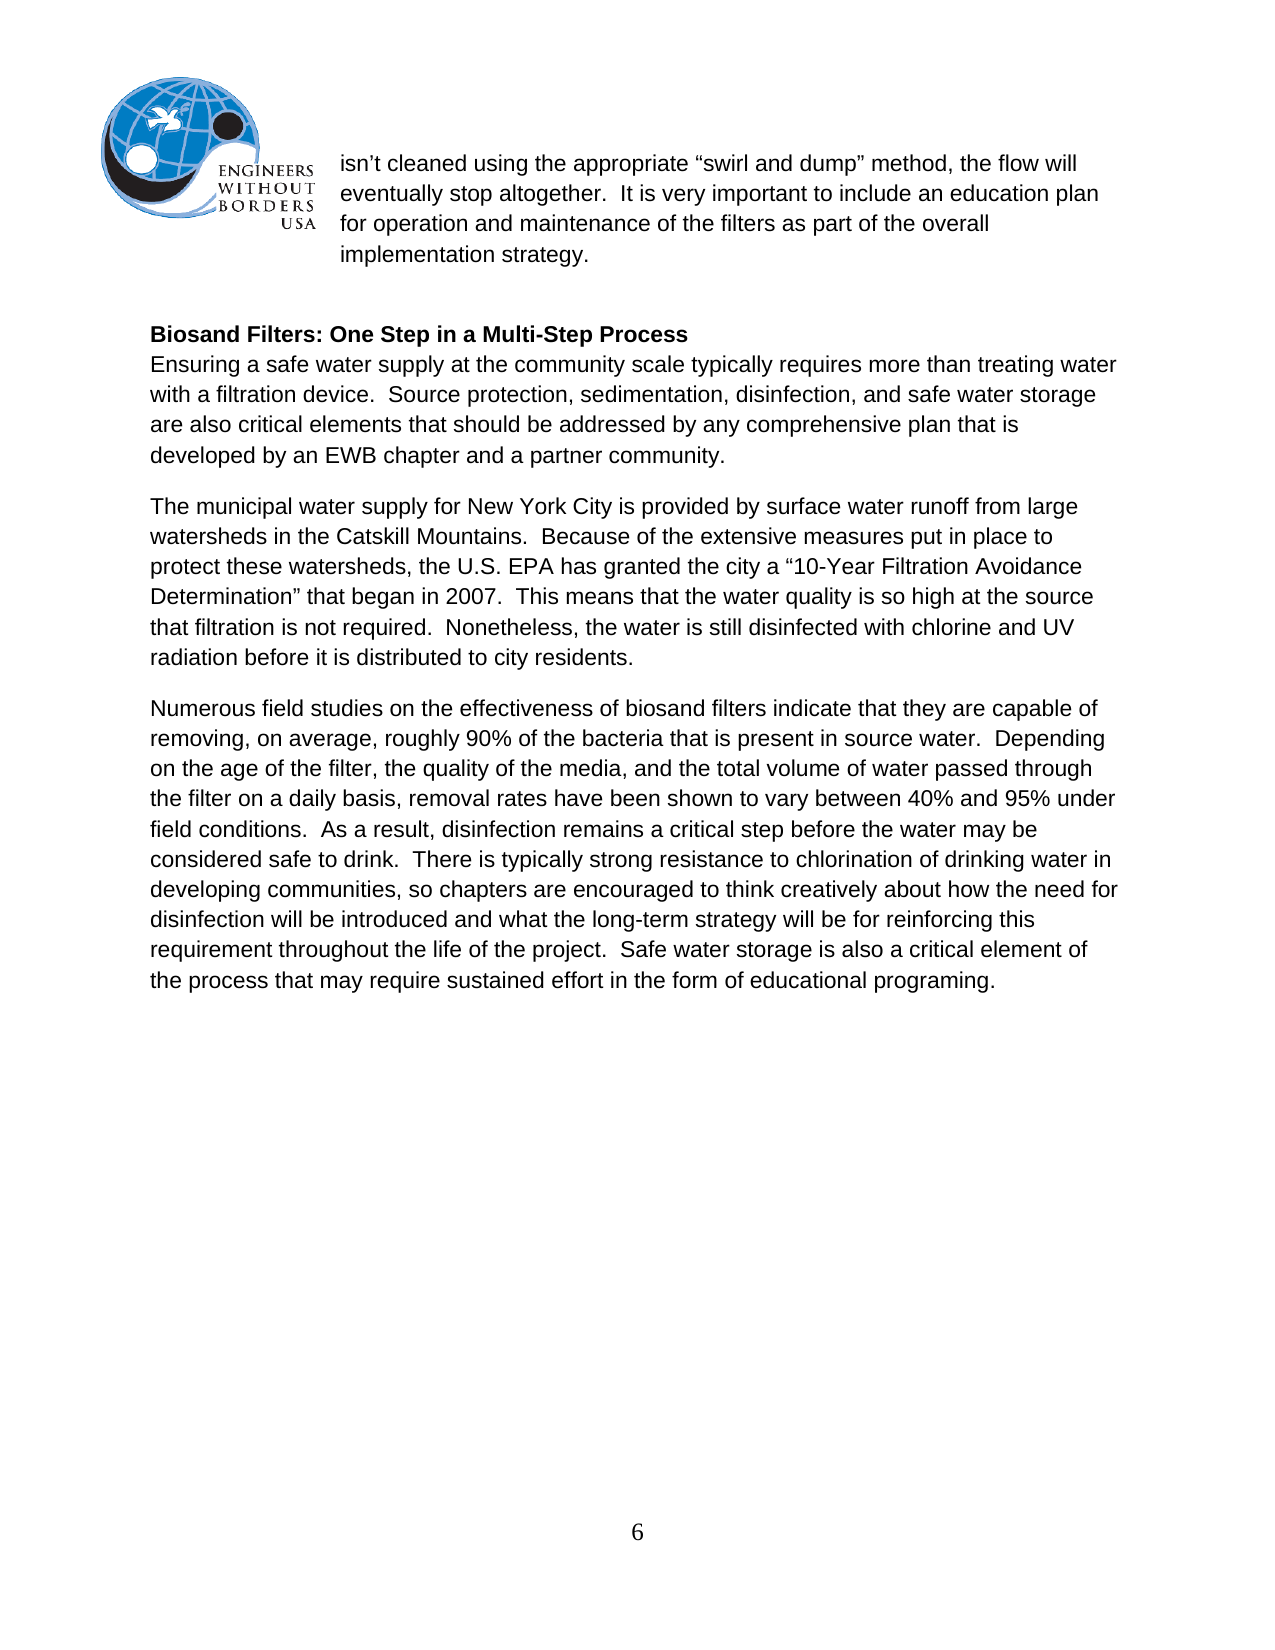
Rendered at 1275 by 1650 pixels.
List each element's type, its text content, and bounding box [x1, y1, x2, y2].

text Ensuring a safe water supply at the community scale typically requires more than treating water with a filtration device. Source protection, sedimentation, disinfection, and safe water storage are also critical elements that should be addressed by any comprehensive plan that is developed by an EWB chapter and a partner community. [150, 351, 1125, 468]
picture [92, 67, 322, 241]
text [150, 150, 1125, 267]
subtitle Biosand Filters: One Step in a Multi-Step Process [150, 321, 1125, 347]
text Numerous field studies on the effectiveness of biosand filters indicate that they are capable of removing, on average, roughly 90% of the bacteria that is present in source water. Depending on the age of the filter, the quality of the media, and the total volume of water passed through the filter on a daily basis, removal rates have been shown to vary between 40% and 95% under field conditions. As a result, disinfection remains a critical step before the water may be considered safe to drink. There is typically strong resistance to chlorination of drinking water in developing communities, so chapters are encouraged to think creatively about how the need for disinfection will be introduced and what the long-term strategy will be for reinforcing this requirement throughout the life of the project. Safe water storage is also a critical element of the process that may require sustained effort in the form of educational programing. [150, 695, 1125, 993]
text The municipal water supply for New York City is provided by surface water runoff from large watersheds in the Catskill Mountains. Because of the extensive measures put in place to protect these watersheds, the U.S. EPA has granted the city a “10-Year Filtration Avoidance Determination” that began in 2007. This means that the water quality is so high at the source that filtration is not required. Nonetheless, the water is still disinfected with chlorine and UV radiation before it is distributed to city residents. [150, 493, 1125, 670]
